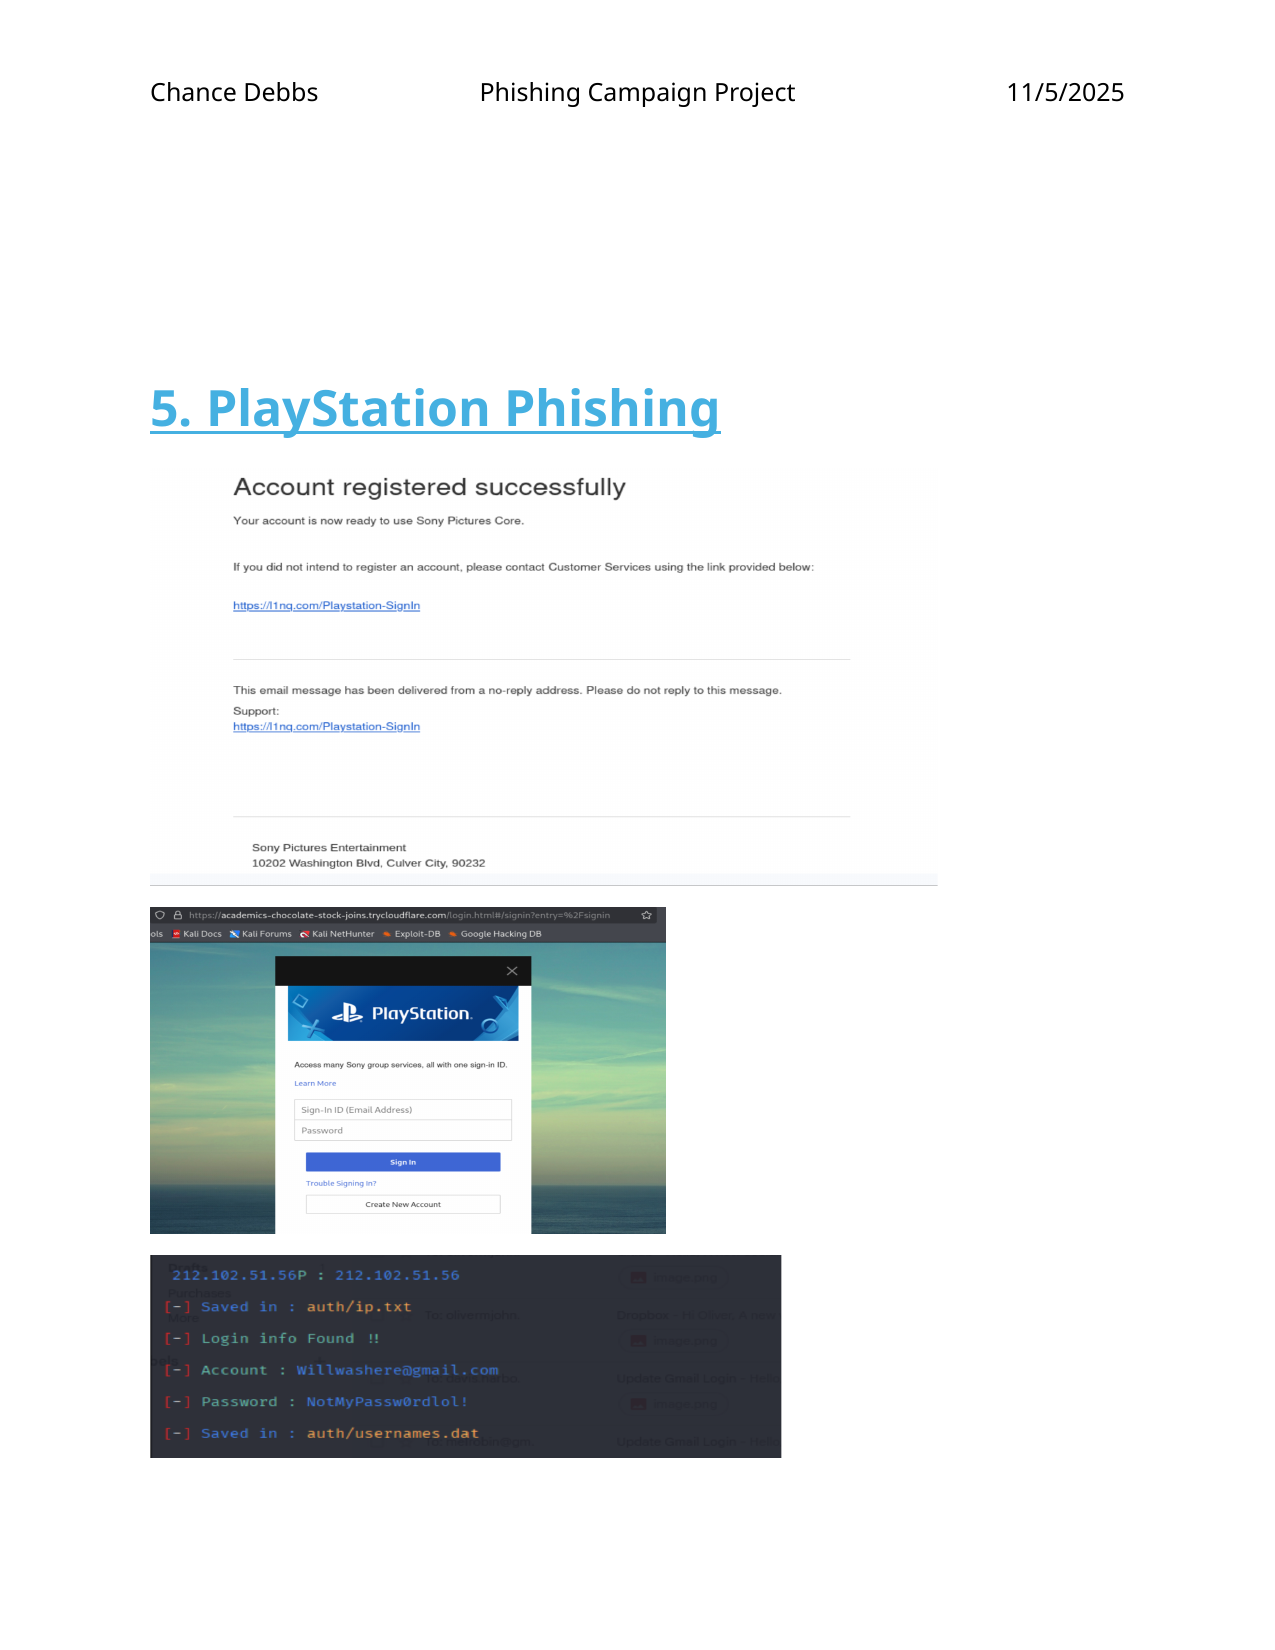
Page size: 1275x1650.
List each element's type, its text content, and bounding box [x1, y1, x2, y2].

picture [150, 468, 938, 886]
text 5. PlayStation Phishing [150, 373, 1125, 441]
picture [150, 1255, 782, 1458]
picture [150, 907, 666, 1234]
